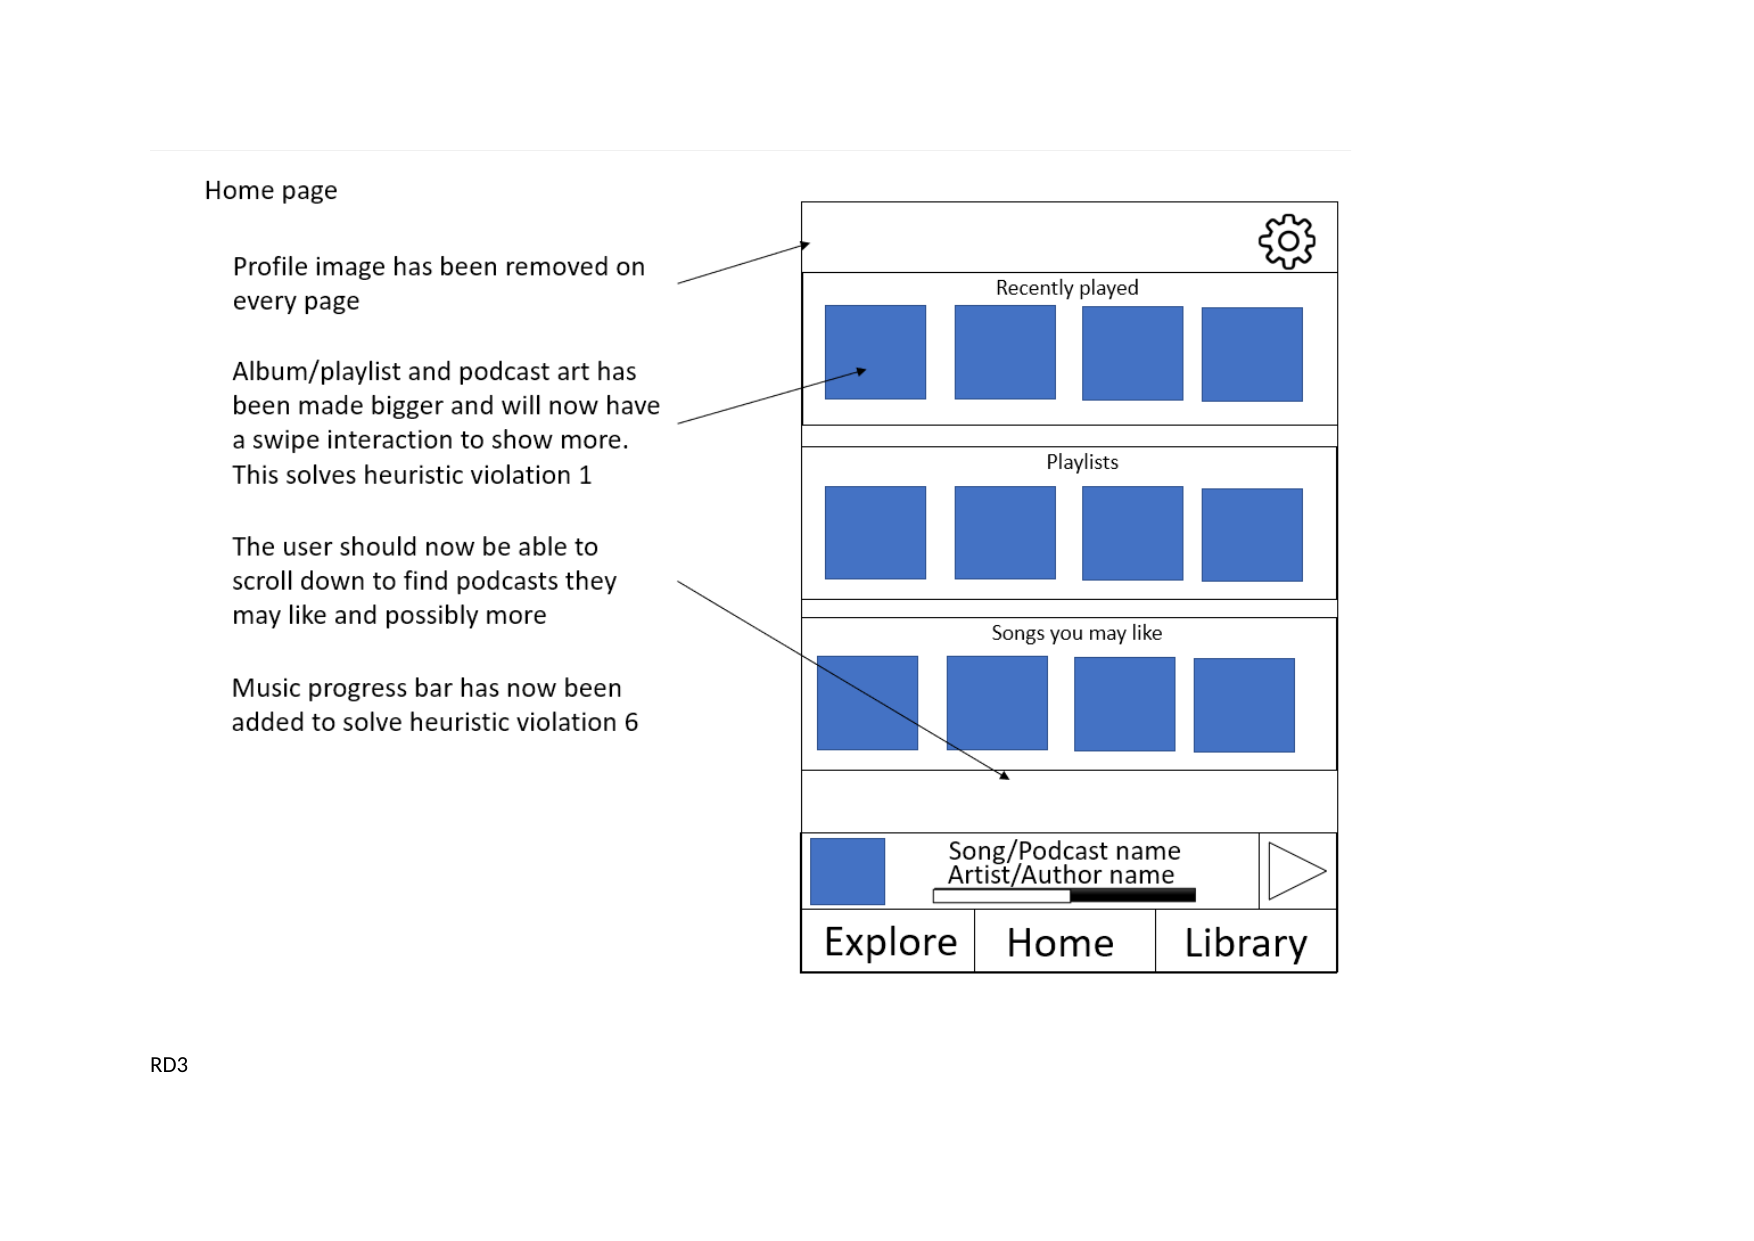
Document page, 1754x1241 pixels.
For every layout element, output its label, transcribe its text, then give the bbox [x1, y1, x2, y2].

text RD3 [150, 1051, 1604, 1078]
picture [150, 150, 1352, 985]
